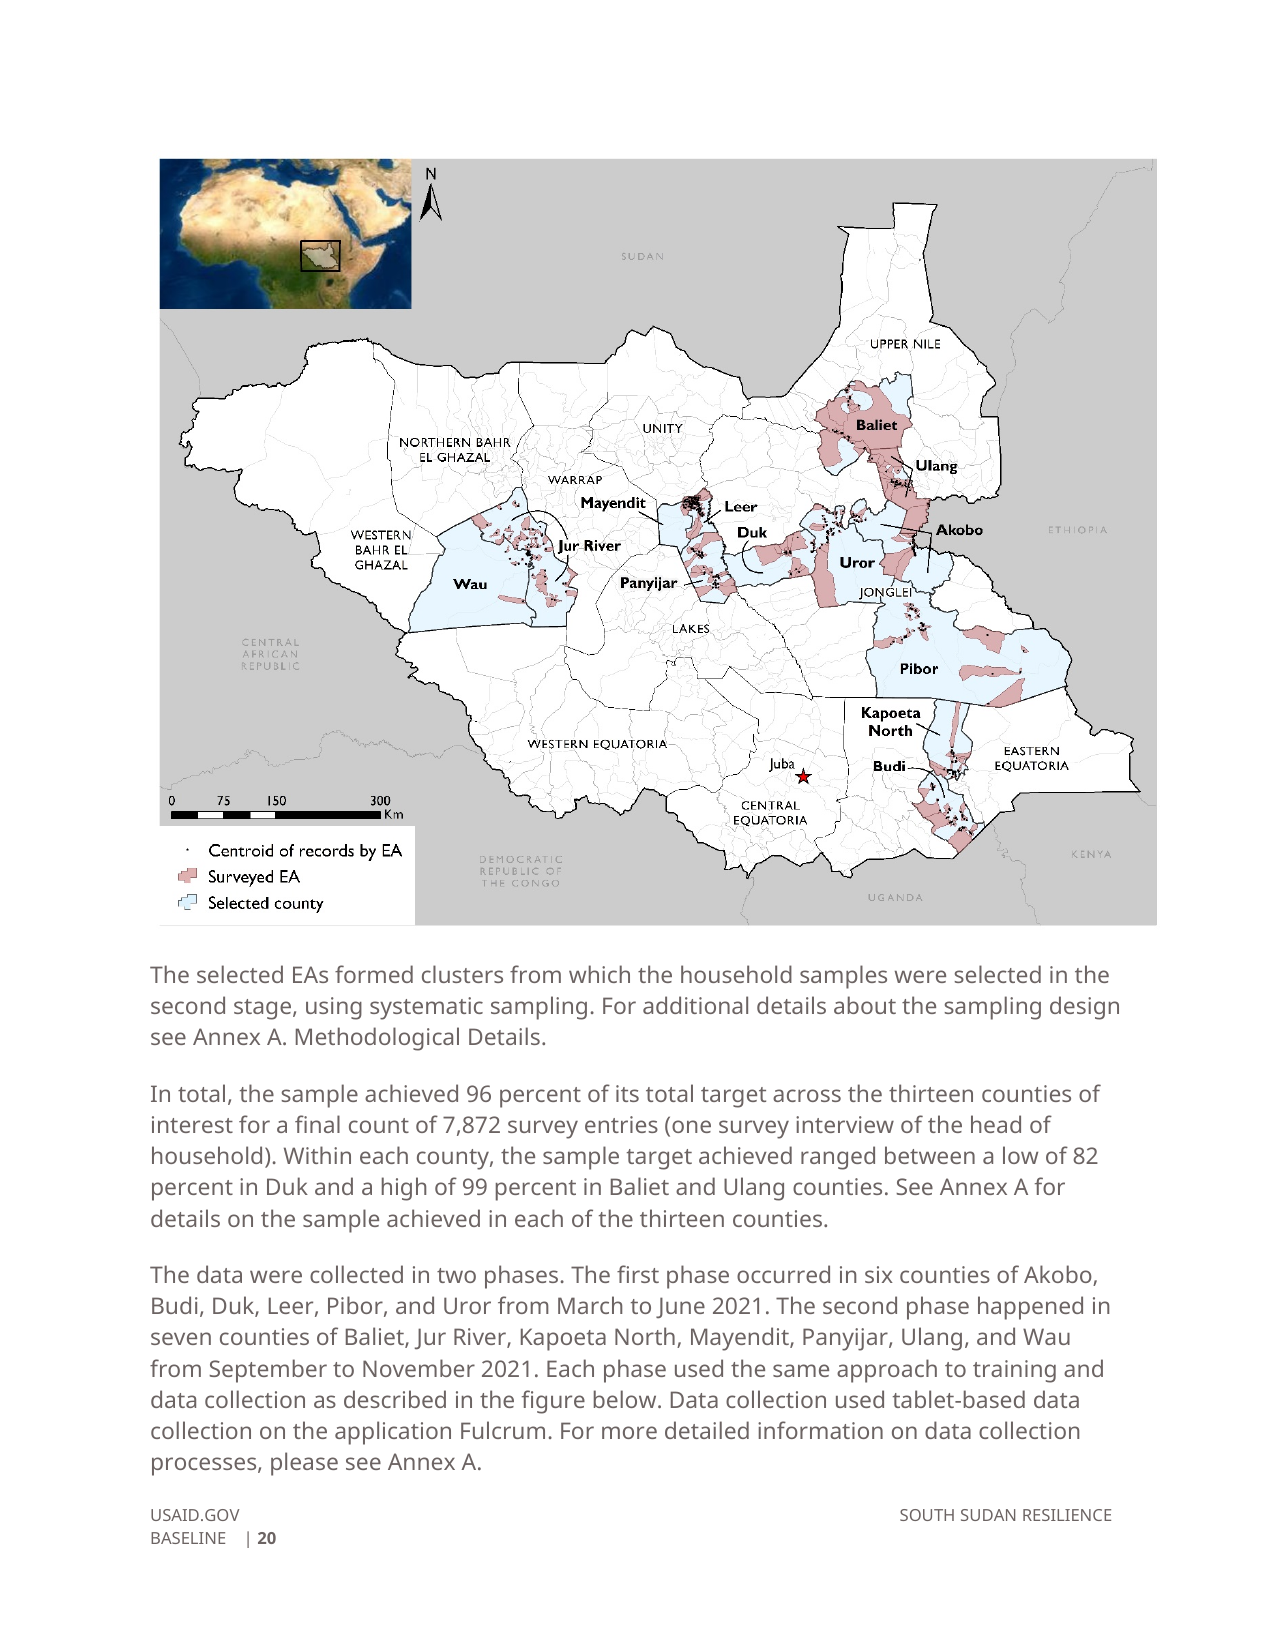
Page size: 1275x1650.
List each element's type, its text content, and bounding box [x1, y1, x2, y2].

text In total, the sample achieved 96 percent of its total target across the thirteen counties of interest for a final count of 7,872 survey entries (one survey interview of the head of household). Within each county, the sample target achieved ranged between a low of 82 percent in Duk and a high of 99 percent in Baliet and Ulang counties. See Annex A for details on the sample achieved in each of the thirteen counties. [150, 1078, 1125, 1234]
text The data were collected in two phases. The first phase occurred in six counties of Akobo, Budi, Duk, Leer, Pibor, and Uror from March to June 2021. The second phase happened in seven counties of Baliet, Jur River, Kapoeta North, Mayendit, Panyijar, Ulang, and Wau from September to November 2021. Each phase used the same approach to training and data collection as described in the figure below. Data collection used tablet-based data collection on the application Fulcrum. For more detailed information on data collection processes, please see Annex A. [150, 1259, 1125, 1478]
text The selected EAs formed clusters from which the household samples were selected in the second stage, using systematic sampling. For additional details about the sampling design see Annex A. Methodological Details. [150, 959, 1125, 1053]
picture [150, 150, 1165, 934]
